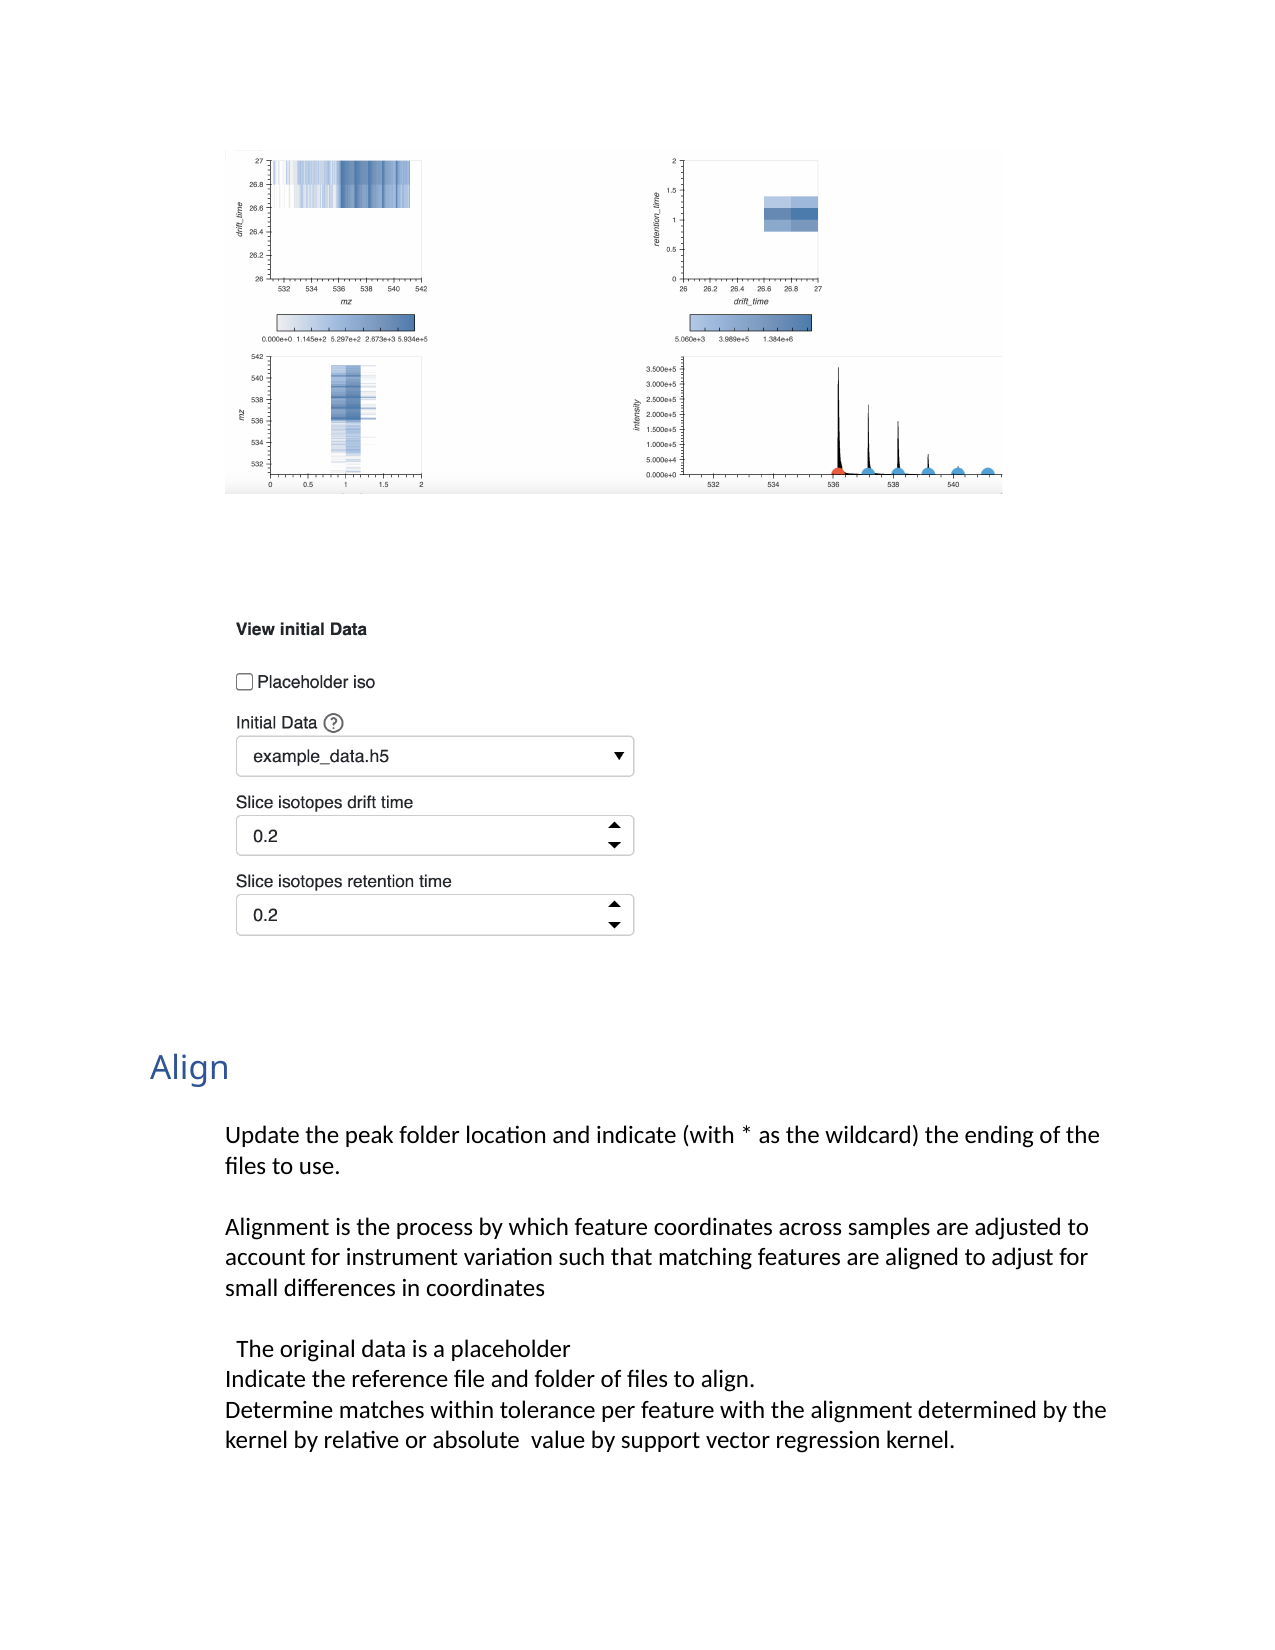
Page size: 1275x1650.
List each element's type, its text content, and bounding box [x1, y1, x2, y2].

subtitle Align [150, 1043, 1125, 1089]
list Indicate the reference file and folder of files to align. [225, 1363, 1125, 1394]
list Determine matches within tolerance per feature with the alignment determined by the kernel by relative or absolute value by support vector regression kernel. [225, 1394, 1125, 1455]
list The original data is a placeholder [225, 1333, 1125, 1363]
picture [225, 615, 650, 958]
list Alignment is the process by which feature coordinates across samples are adjusted to account for instrument variation such that matching features are aligned to adjust for small differences in coordinates [225, 1211, 1125, 1302]
list Update the peak folder location and indicate (with * as the wildcard) the ending of the files to use. [225, 1119, 1125, 1180]
picture [225, 150, 1003, 494]
